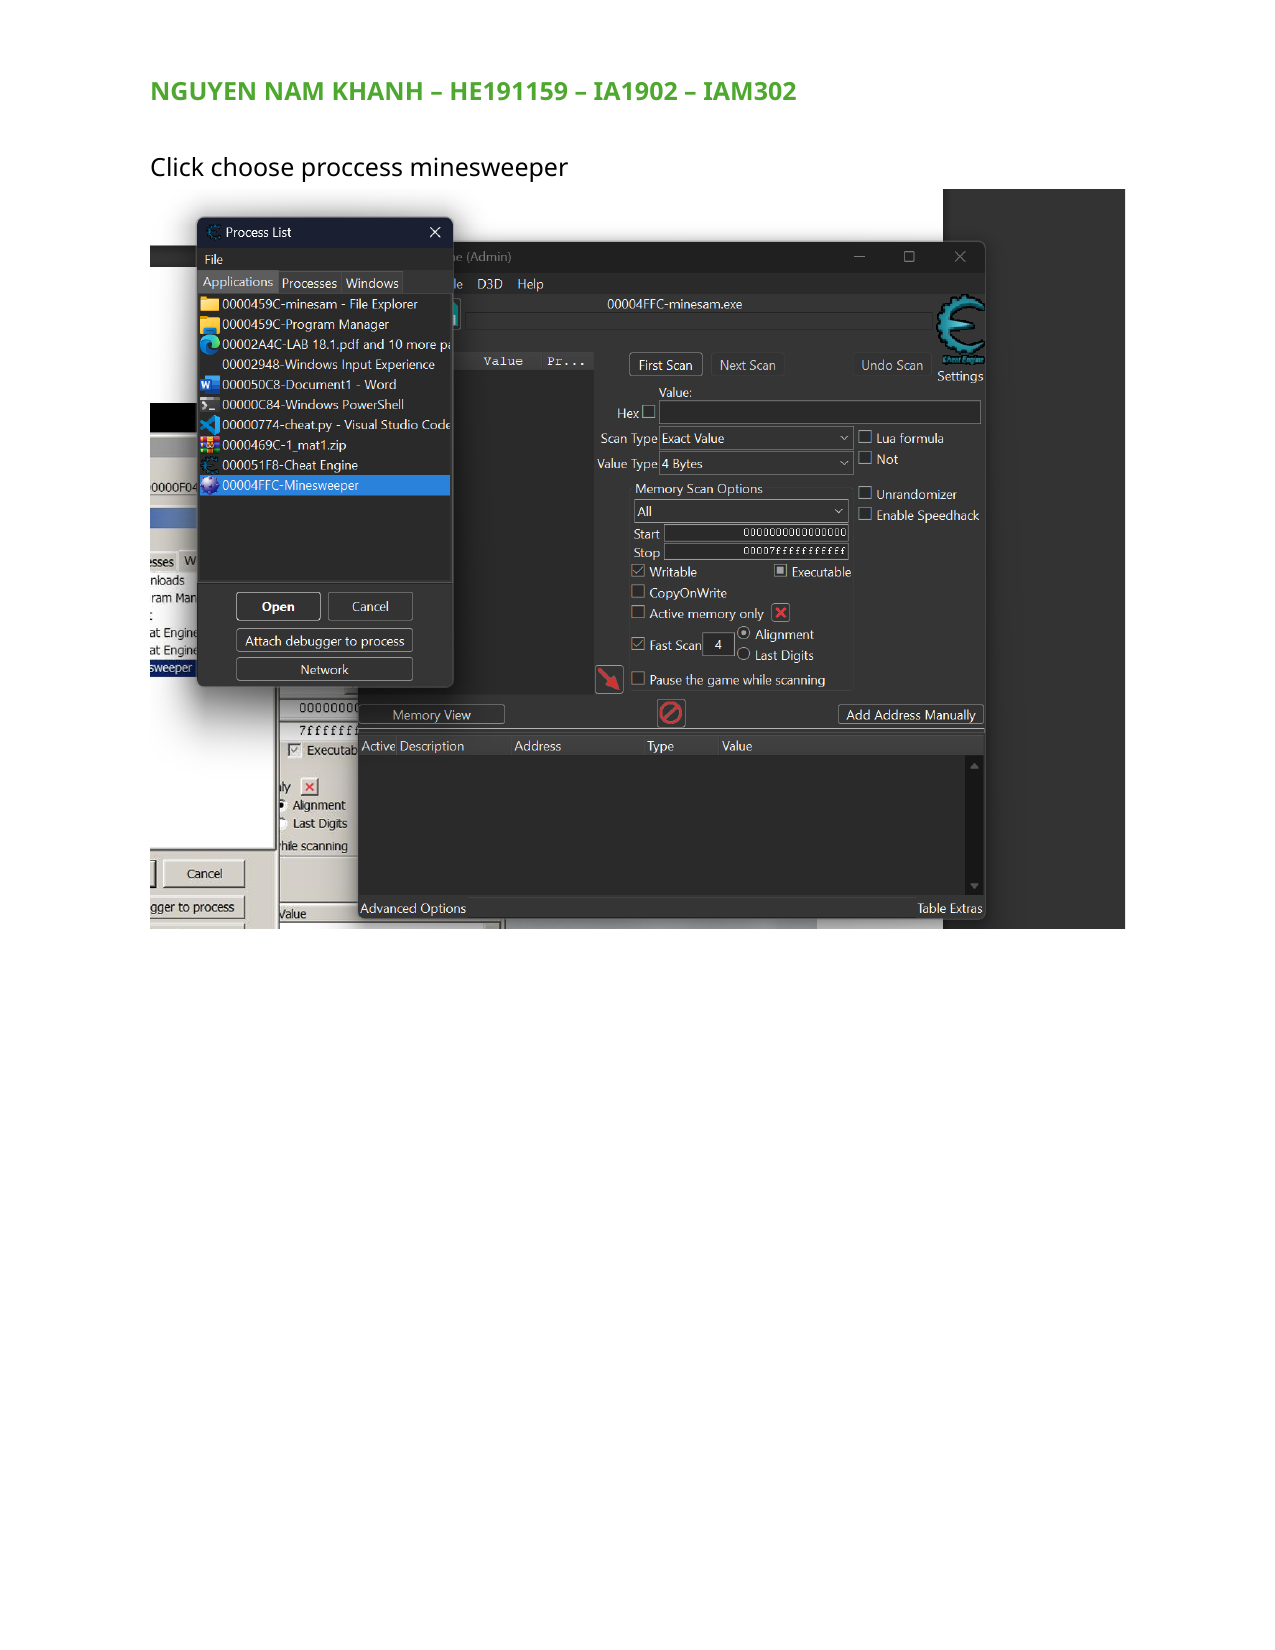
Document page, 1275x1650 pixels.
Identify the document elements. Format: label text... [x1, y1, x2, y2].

picture [150, 189, 1125, 929]
text Click choose proccess minesweeper [150, 150, 1125, 189]
